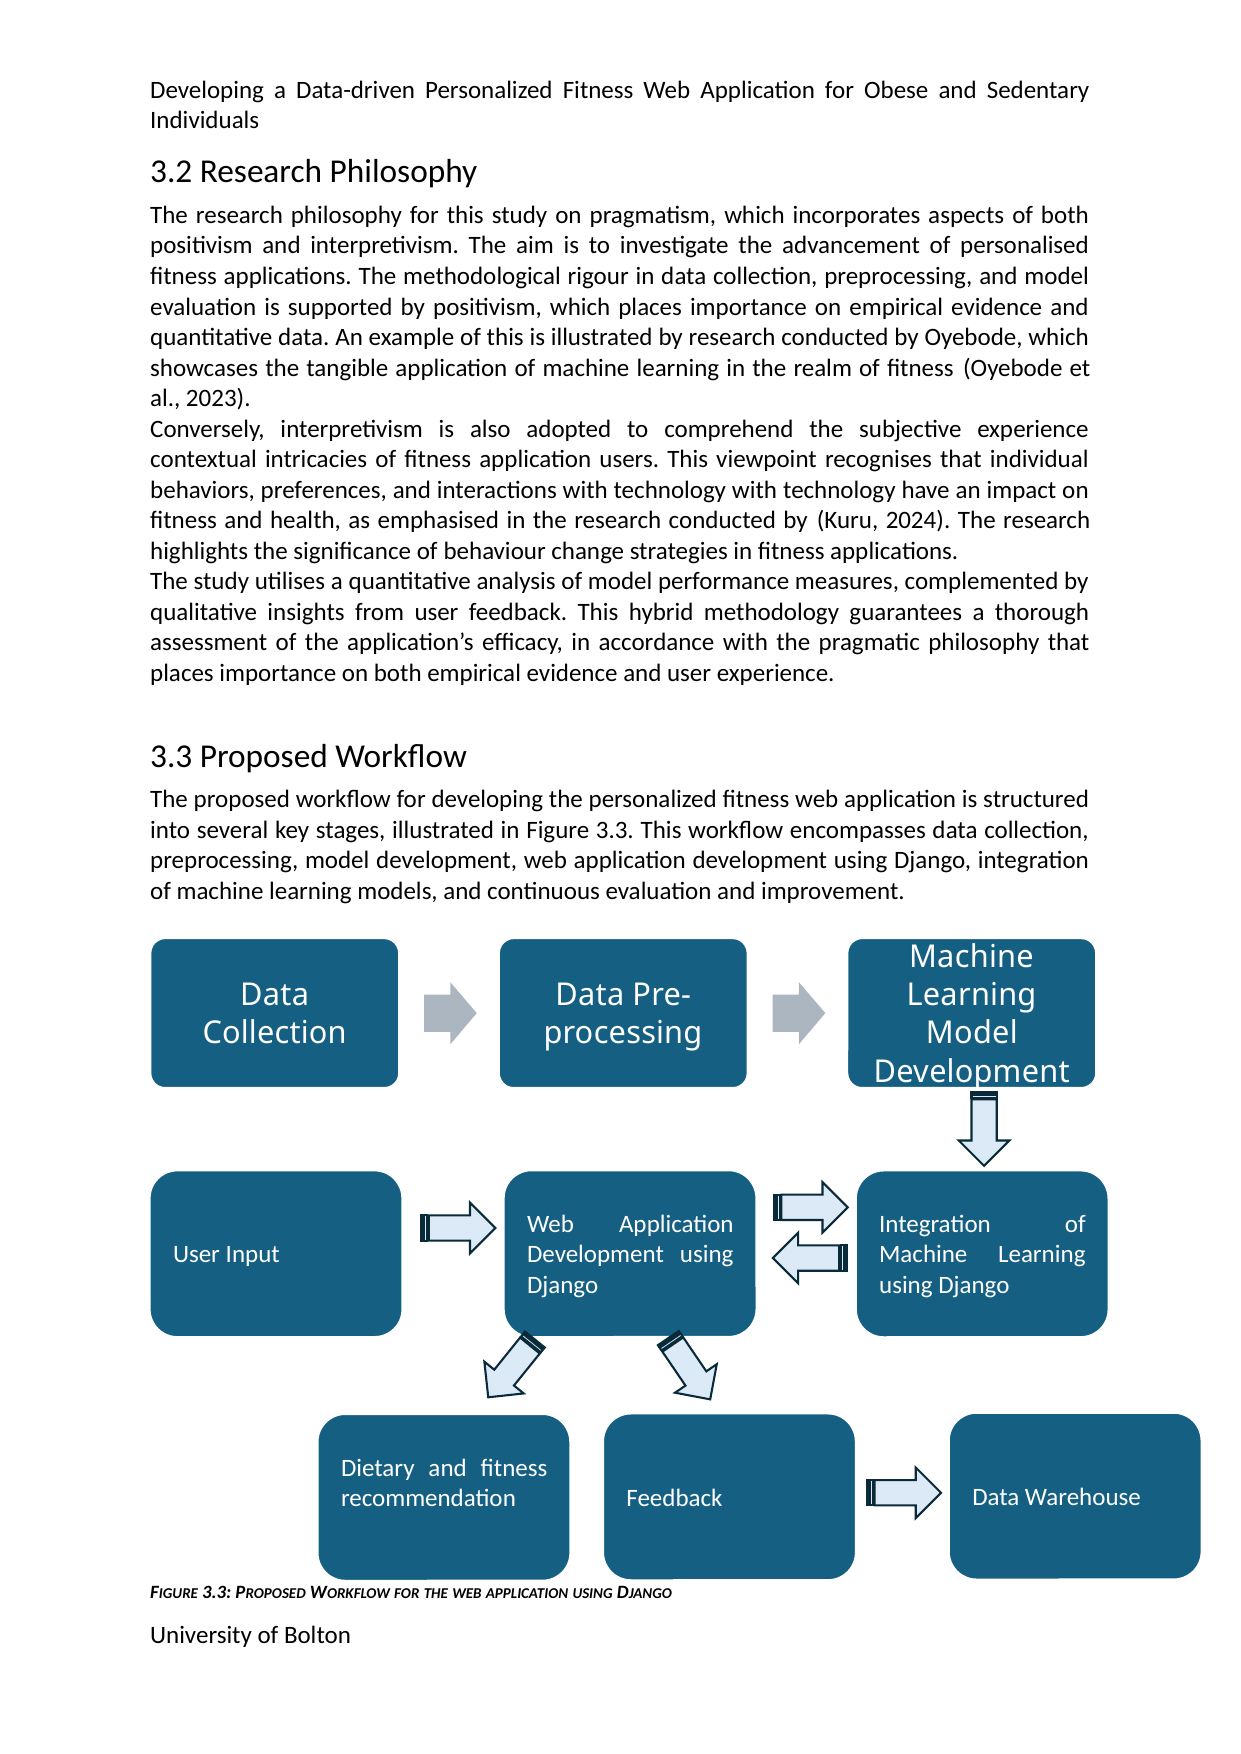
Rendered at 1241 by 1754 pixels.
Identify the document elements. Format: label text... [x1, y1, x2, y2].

text Conversely, interpretivism is also adopted to comprehend the subjective experience contextual intricacies of fitness application users. This viewpoint recognises that individual behaviors, preferences, and interactions with technology with technology have an impact on fitness and health, as emphasised in the research conducted by . The research highlights the significance of behaviour change strategies in fitness applications. [150, 413, 1090, 565]
text The study utilises a quantitative analysis of model performance measures, complemented by qualitative insights from user feedback. This hybrid methodology guarantees a thorough assessment of the application’s efficacy, in accordance with the pragmatic philosophy that places importance on both empirical evidence and user experience. [150, 565, 1090, 687]
text The research philosophy for this study on pragmatism, which incorporates aspects of both positivism and interpretivism. The aim is to investigate the advancement of personalised fitness applications. The methodological rigour in data collection, preprocessing, and model evaluation is supported by positivism, which places importance on empirical evidence and quantitative data. An example of this is illustrated by research conducted by Oyebode, which showcases the tangible application of machine learning in the realm of fitness . [150, 199, 1090, 413]
text Figure 3.3: Proposed Workflow for the web application using Django [150, 1580, 1090, 1603]
subtitle 3.3 Proposed Workflow [150, 734, 1090, 775]
subtitle 3.2 Research Philosophy [150, 150, 1090, 191]
text The proposed workflow for developing the personalized fitness web application is structured into several key stages, illustrated in Figure 3.3. This workflow encompasses data collection, preprocessing, model development, web application development using Django, integration of machine learning models, and continuous evaluation and improvement. [150, 784, 1090, 906]
